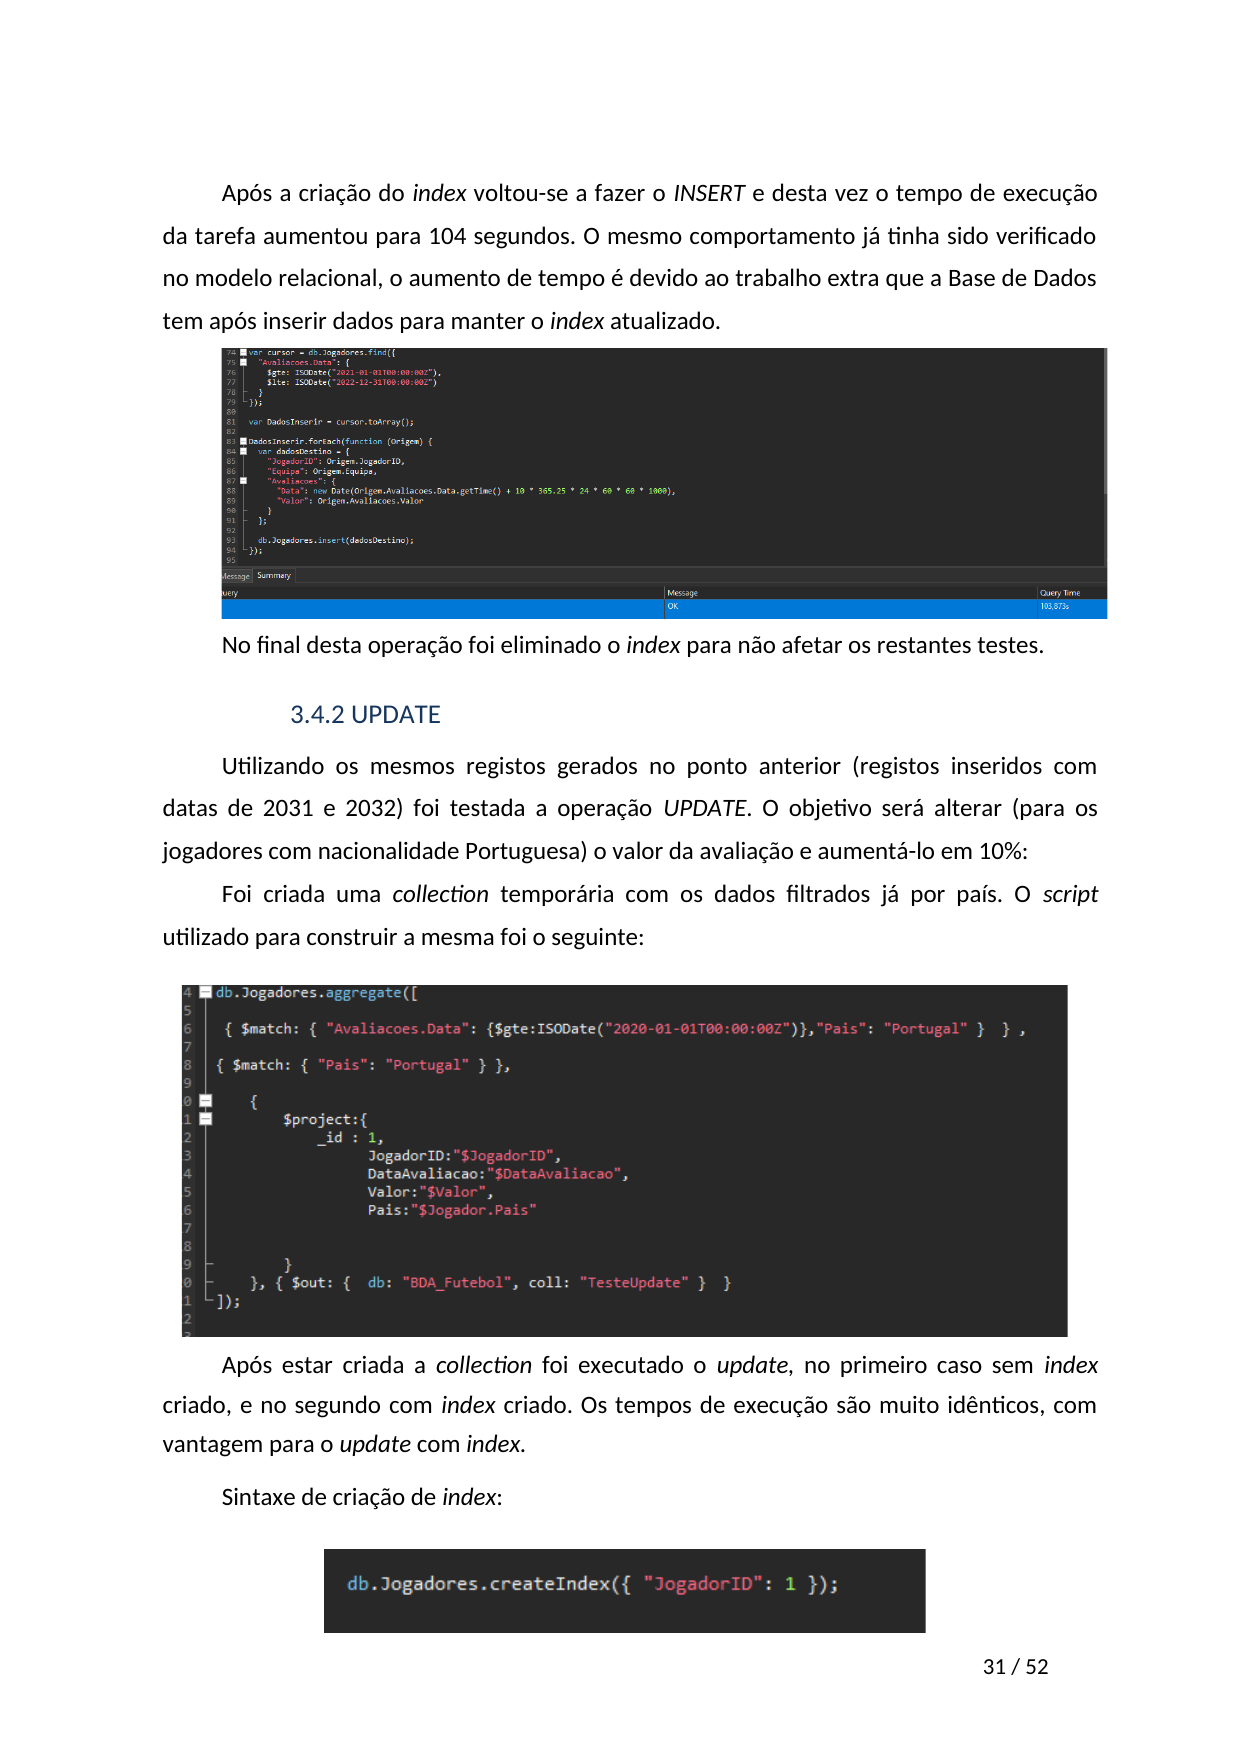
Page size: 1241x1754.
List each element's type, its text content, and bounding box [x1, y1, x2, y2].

list No final desta operação foi eliminado o index para não afetar os restantes testes. [162, 630, 1098, 660]
list Foi criada uma collection temporária com os dados filtrados já por país. O script utilizado para construir a mesma foi o seguinte: [162, 878, 1098, 951]
picture [221, 348, 1108, 619]
list Utilizando os mesmos registos gerados no ponto anterior (registos inseridos com datas de 2031 e 2032) foi testada a operação UPDATE. O objetivo será alterar (para os jogadores com nacionalidade Portuguesa) o valor da avaliação e aumentá-lo em 10%: [162, 750, 1098, 866]
subtitle 3.4.2 UPDATE [290, 697, 1098, 730]
text Sintaxe de criação de index: [162, 1481, 1098, 1511]
picture [324, 1549, 926, 1633]
list Após a criação do index voltou-se a fazer o INSERT e desta vez o tempo de execução da tarefa aumentou para 104 segundos. O mesmo comportamento já tinha sido verificado no modelo relacional, o aumento de tempo é devido ao trabalho extra que a Base de Dados tem após inserir dados para manter o index atualizado. [162, 177, 1098, 336]
picture [181, 985, 1068, 1337]
